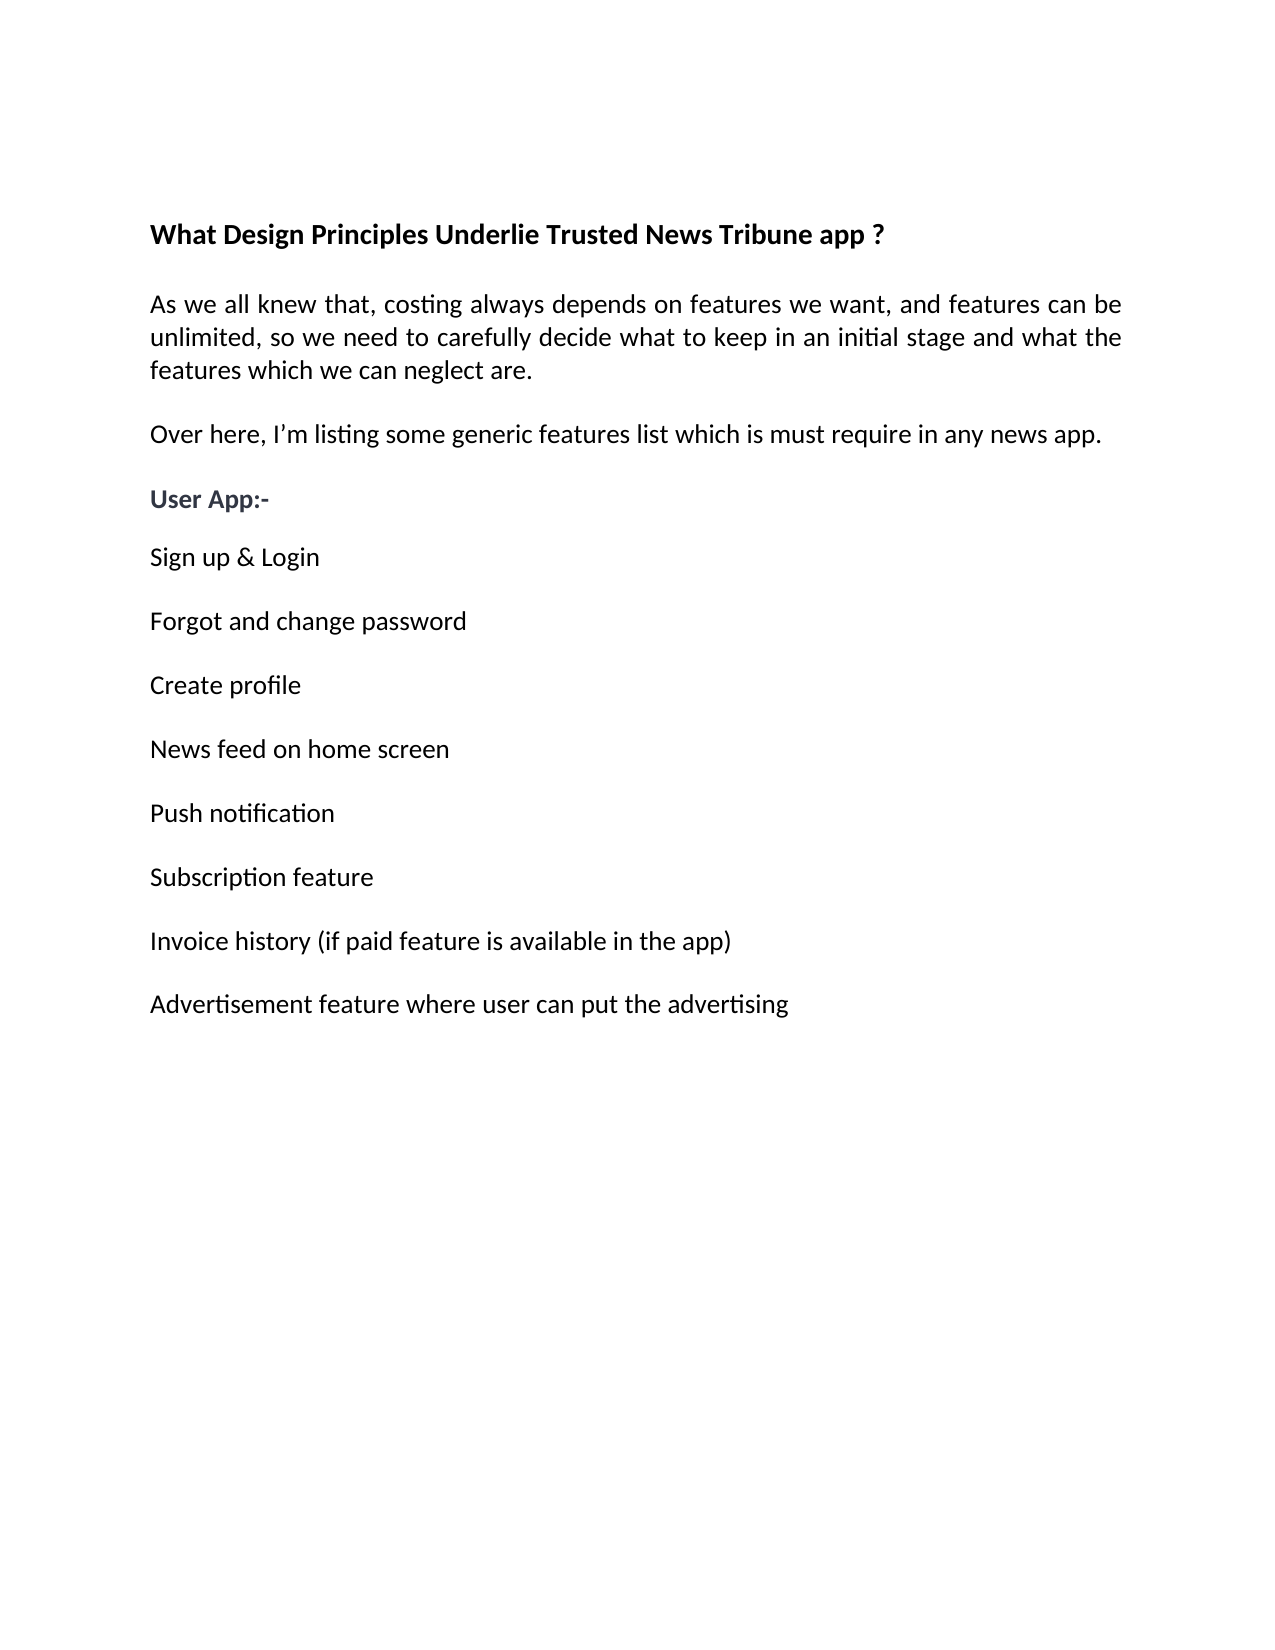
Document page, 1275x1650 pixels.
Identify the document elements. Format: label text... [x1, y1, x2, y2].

text As we all knew that, costing always depends on features we want, and features can be unlimited, so we need to carefully decide what to keep in an initial stage and what the features which we can neglect are. [150, 287, 1124, 386]
text Forgot and change password Create profile [150, 604, 468, 701]
text Over here, I’m listing some generic features list which is must require in any news app. [150, 418, 1137, 451]
text Push notification Subscription feature [150, 796, 375, 893]
text News feed on home screen [150, 732, 638, 765]
subtitle What Design Principles Underlie Trusted News Tribune app ? [150, 216, 1137, 252]
text Sign up & Login [150, 540, 1137, 573]
text Invoice history (if paid feature is available in the app) Advertisement feature where user can put the advertising [150, 924, 789, 1020]
text User App:- [150, 482, 1137, 515]
